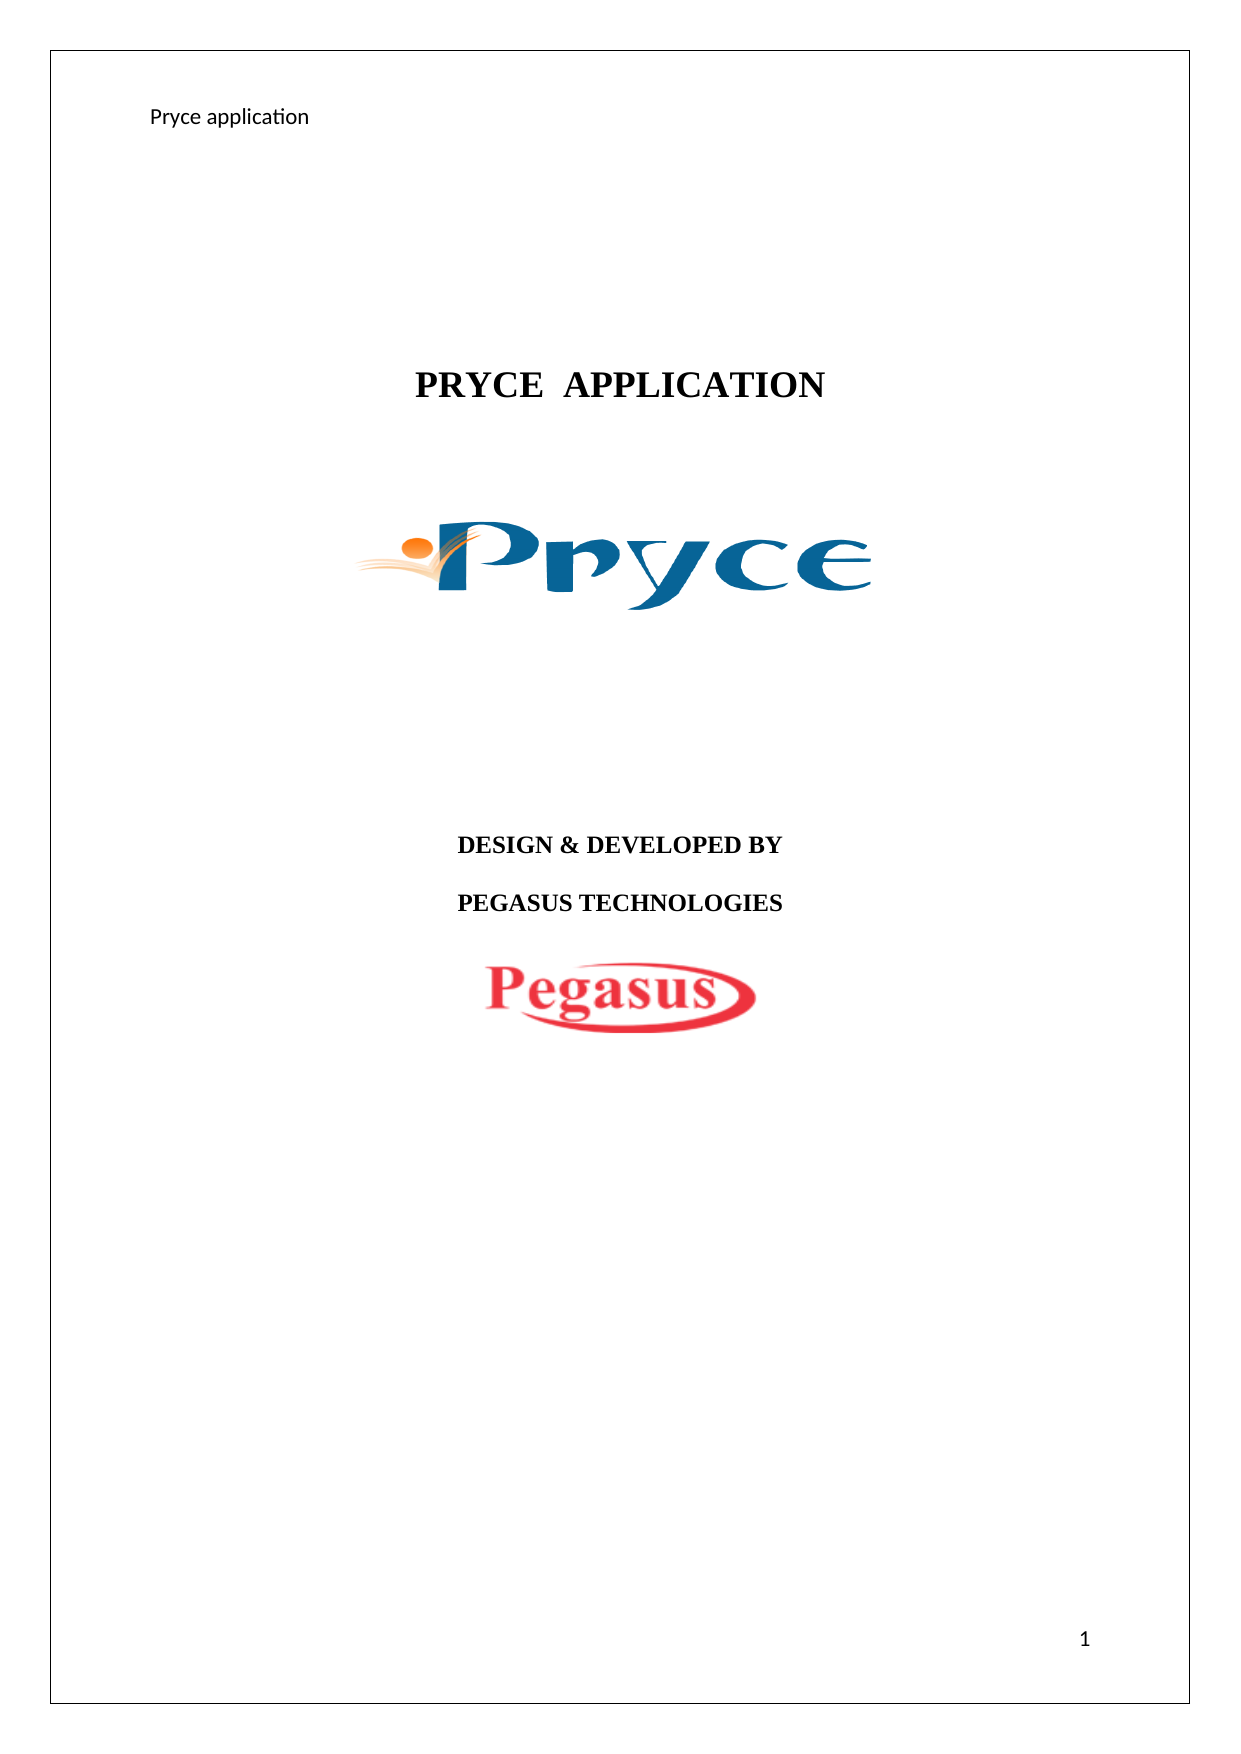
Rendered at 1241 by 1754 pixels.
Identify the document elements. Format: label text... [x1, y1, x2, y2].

picture [460, 940, 780, 1056]
picture [339, 464, 901, 654]
text Pryce aPPlication [150, 362, 1090, 405]
text DESIGN & DEVELOPED BY [150, 830, 1090, 859]
text PEGASUS TECHNOLOGIES [150, 888, 1090, 917]
